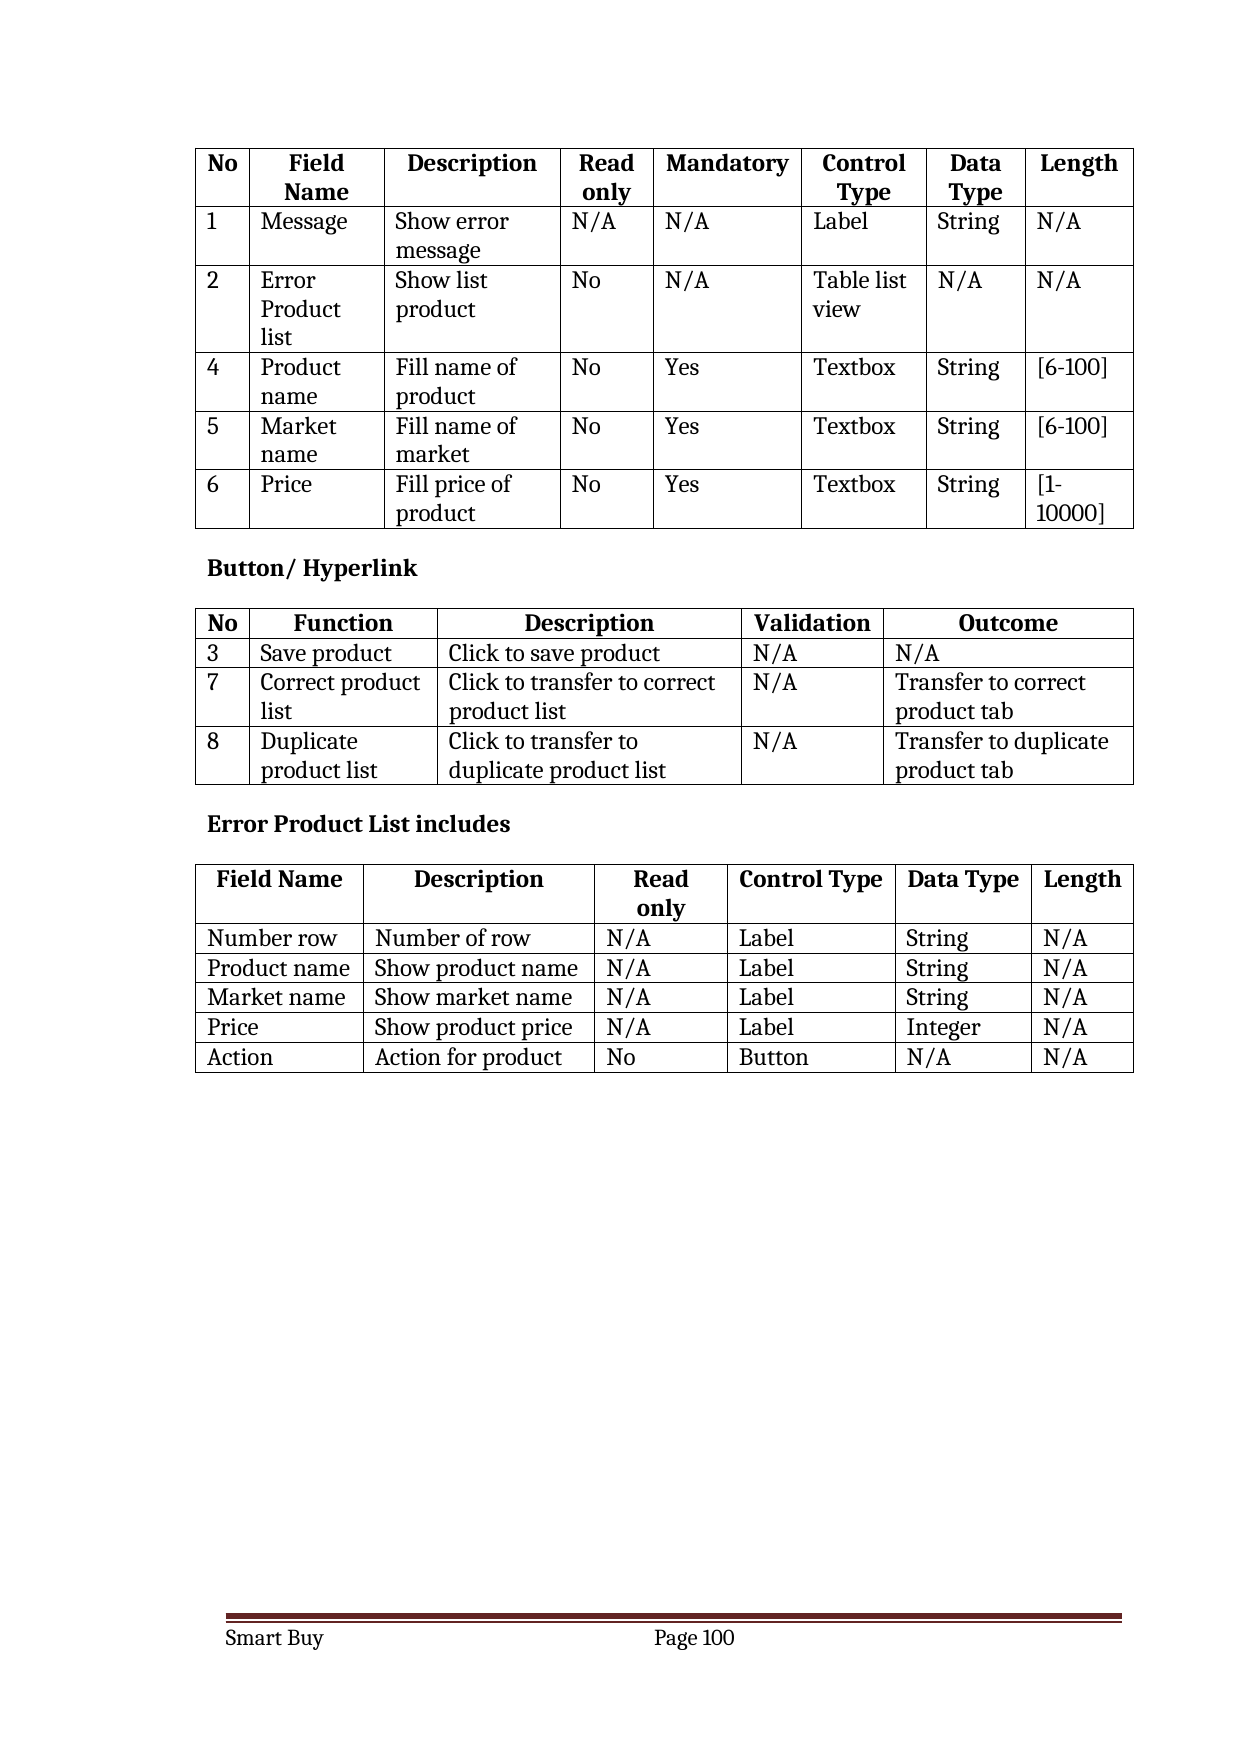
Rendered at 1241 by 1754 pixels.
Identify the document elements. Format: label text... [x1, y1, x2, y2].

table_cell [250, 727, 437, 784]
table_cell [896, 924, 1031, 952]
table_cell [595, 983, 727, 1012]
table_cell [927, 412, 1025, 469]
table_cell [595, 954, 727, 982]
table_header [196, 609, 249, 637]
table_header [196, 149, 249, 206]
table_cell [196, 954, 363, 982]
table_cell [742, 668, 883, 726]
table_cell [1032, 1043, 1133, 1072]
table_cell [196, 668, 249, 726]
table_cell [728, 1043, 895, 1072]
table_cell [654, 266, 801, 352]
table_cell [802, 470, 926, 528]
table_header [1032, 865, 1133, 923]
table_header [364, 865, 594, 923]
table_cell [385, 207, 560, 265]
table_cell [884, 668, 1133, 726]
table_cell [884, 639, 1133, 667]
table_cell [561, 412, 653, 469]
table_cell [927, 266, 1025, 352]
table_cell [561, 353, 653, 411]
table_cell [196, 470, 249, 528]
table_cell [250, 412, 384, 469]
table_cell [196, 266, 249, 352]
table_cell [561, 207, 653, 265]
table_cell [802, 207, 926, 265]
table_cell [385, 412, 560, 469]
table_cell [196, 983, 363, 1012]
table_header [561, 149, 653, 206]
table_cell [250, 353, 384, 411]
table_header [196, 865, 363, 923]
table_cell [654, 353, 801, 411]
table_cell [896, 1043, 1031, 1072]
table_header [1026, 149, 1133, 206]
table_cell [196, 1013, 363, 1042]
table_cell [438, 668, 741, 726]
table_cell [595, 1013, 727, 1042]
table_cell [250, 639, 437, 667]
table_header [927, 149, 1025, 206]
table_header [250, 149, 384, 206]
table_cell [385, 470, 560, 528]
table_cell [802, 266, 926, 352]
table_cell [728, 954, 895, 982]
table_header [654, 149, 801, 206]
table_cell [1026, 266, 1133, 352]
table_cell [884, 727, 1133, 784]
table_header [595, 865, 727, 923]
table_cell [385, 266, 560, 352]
text Error Product List includes [207, 810, 1122, 839]
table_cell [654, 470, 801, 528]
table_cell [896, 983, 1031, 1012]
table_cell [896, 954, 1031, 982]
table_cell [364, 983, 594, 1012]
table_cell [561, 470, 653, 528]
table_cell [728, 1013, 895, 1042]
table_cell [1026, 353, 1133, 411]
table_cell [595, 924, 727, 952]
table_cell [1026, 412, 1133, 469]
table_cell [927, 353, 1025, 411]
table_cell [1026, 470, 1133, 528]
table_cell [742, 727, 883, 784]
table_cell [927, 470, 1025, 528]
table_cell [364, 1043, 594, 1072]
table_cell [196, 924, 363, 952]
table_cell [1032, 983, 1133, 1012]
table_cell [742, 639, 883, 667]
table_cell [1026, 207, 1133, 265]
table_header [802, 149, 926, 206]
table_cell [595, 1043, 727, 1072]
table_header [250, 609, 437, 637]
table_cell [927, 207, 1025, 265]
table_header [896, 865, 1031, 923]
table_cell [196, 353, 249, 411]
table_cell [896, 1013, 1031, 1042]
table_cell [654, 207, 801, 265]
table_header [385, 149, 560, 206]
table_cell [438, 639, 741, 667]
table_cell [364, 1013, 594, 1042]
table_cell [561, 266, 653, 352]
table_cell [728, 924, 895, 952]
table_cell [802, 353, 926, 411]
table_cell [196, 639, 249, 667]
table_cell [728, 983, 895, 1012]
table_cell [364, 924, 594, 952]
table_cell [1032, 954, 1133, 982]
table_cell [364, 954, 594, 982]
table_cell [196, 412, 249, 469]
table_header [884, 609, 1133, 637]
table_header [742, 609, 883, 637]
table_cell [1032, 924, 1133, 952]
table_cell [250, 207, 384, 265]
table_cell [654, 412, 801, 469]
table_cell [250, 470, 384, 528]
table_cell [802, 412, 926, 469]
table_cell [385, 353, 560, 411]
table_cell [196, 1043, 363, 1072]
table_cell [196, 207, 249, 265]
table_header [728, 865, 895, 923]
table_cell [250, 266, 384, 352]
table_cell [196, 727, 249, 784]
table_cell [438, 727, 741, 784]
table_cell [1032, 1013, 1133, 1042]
text Button/ Hyperlink [207, 554, 1122, 582]
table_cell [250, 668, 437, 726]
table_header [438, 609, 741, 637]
